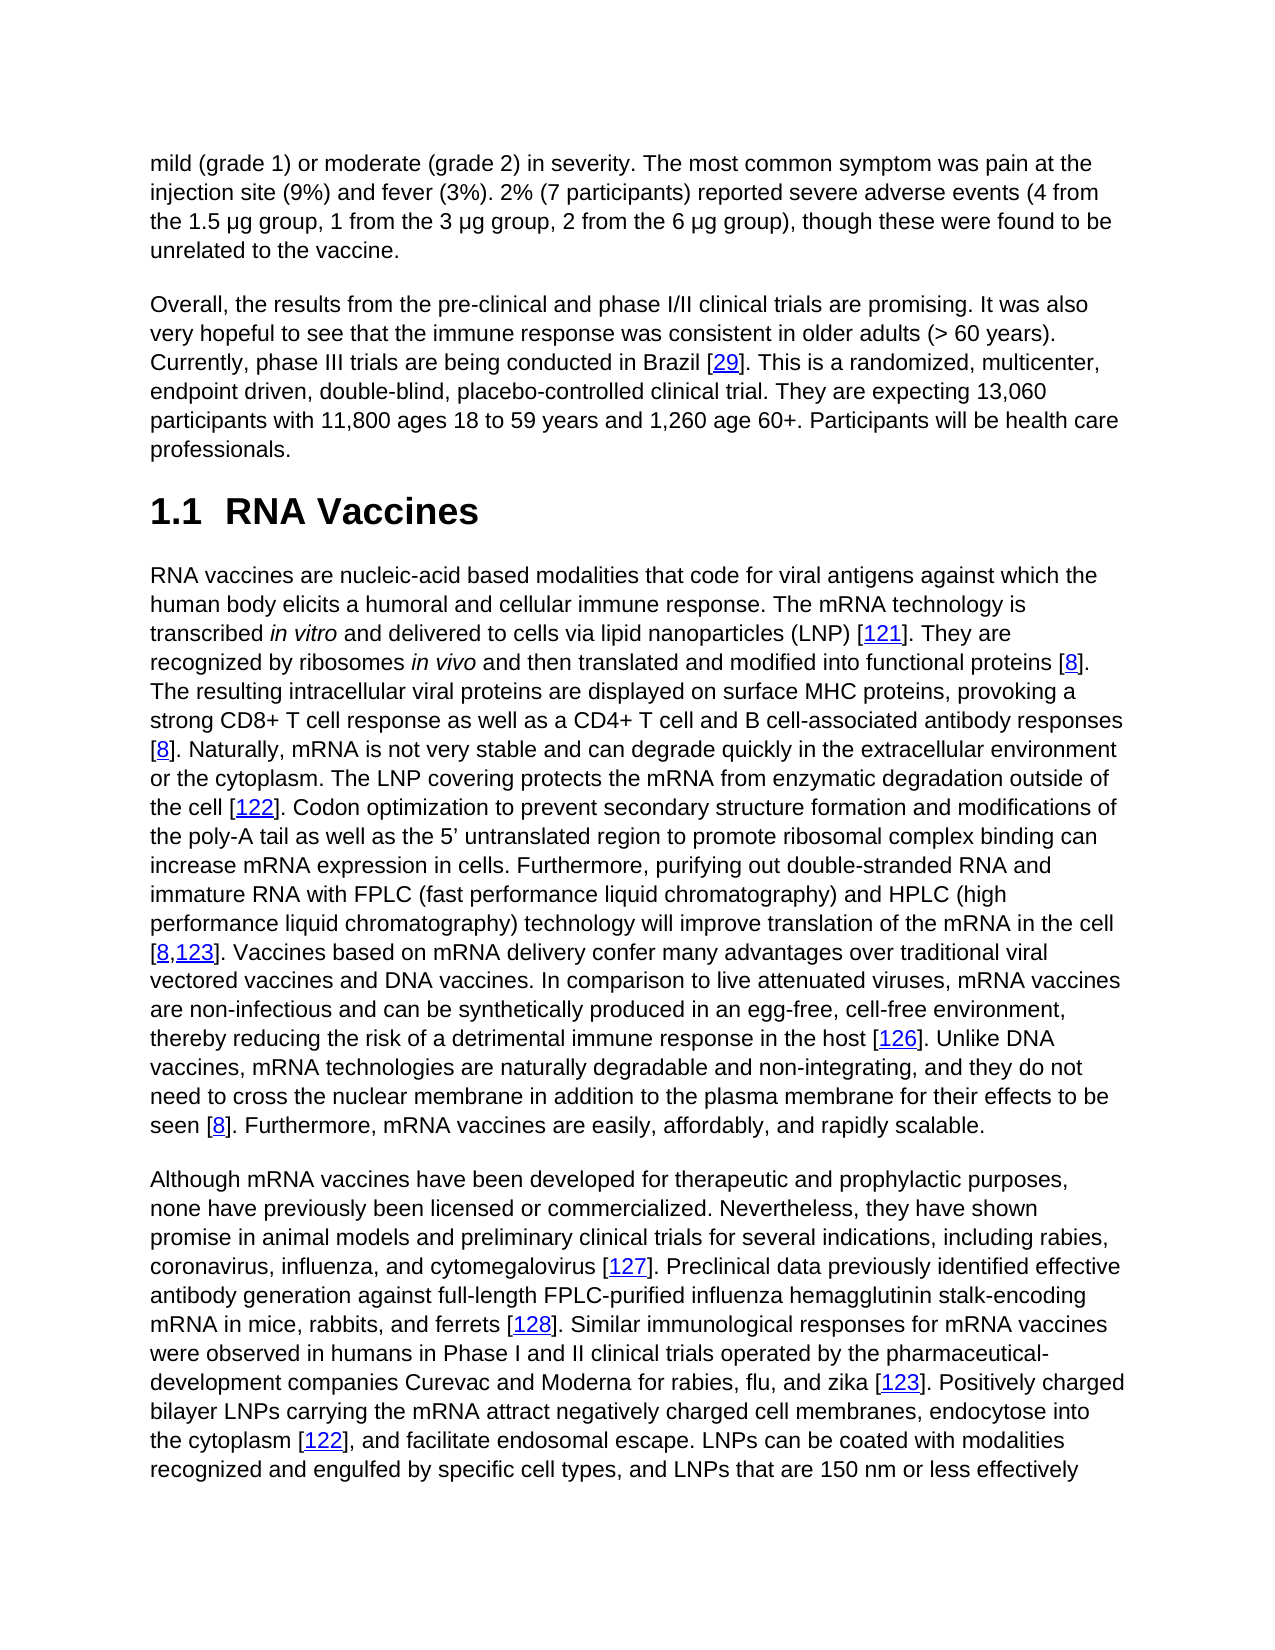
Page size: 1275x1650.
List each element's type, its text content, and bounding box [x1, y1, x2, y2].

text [150, 150, 1125, 263]
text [150, 1166, 1125, 1482]
subtitle 1.1 RNA Vaccines [150, 489, 1125, 533]
text Overall, the results from the pre-clinical and phase I/II clinical trials are promising. It was also very hopeful to see that the immune response was consistent in older adults (> 60 years). Currently, phase III trials are being conducted in Brazil [29]. This is a randomized, multicenter, endpoint driven, double-blind, placebo-controlled clinical trial. They are expecting 13,060 participants with 11,800 ages 18 to 59 years and 1,260 age 60+. Participants will be health care professionals. [150, 291, 1125, 462]
text RNA vaccines are nucleic-acid based modalities that code for viral antigens against which the human body elicits a humoral and cellular immune response. The mRNA technology is transcribed in vitro and delivered to cells via lipid nanoparticles (LNP) [121]. They are recognized by ribosomes in vivo and then translated and modified into functional proteins [8]. The resulting intracellular viral proteins are displayed on surface MHC proteins, provoking a strong CD8+ T cell response as well as a CD4+ T cell and B cell-associated antibody responses [8]. Naturally, mRNA is not very stable and can degrade quickly in the extracellular environment or the cytoplasm. The LNP covering protects the mRNA from enzymatic degradation outside of the cell [122]. Codon optimization to prevent secondary structure formation and modifications of the poly-A tail as well as the 5’ untranslated region to promote ribosomal complex binding can increase mRNA expression in cells. Furthermore, purifying out double-stranded RNA and immature RNA with FPLC (fast performance liquid chromatography) and HPLC (high performance liquid chromatography) technology will improve translation of the mRNA in the cell [8,123]. Vaccines based on mRNA delivery confer many advantages over traditional viral vectored vaccines and DNA vaccines. In comparison to live attenuated viruses, mRNA vaccines are non-infectious and can be synthetically produced in an egg-free, cell-free environment, thereby reducing the risk of a detrimental immune response in the host [126]. Unlike DNA vaccines, mRNA technologies are naturally degradable and non-integrating, and they do not need to cross the nuclear membrane in addition to the plasma membrane for their effects to be seen [8]. Furthermore, mRNA vaccines are easily, affordably, and rapidly scalable. [150, 562, 1125, 1138]
